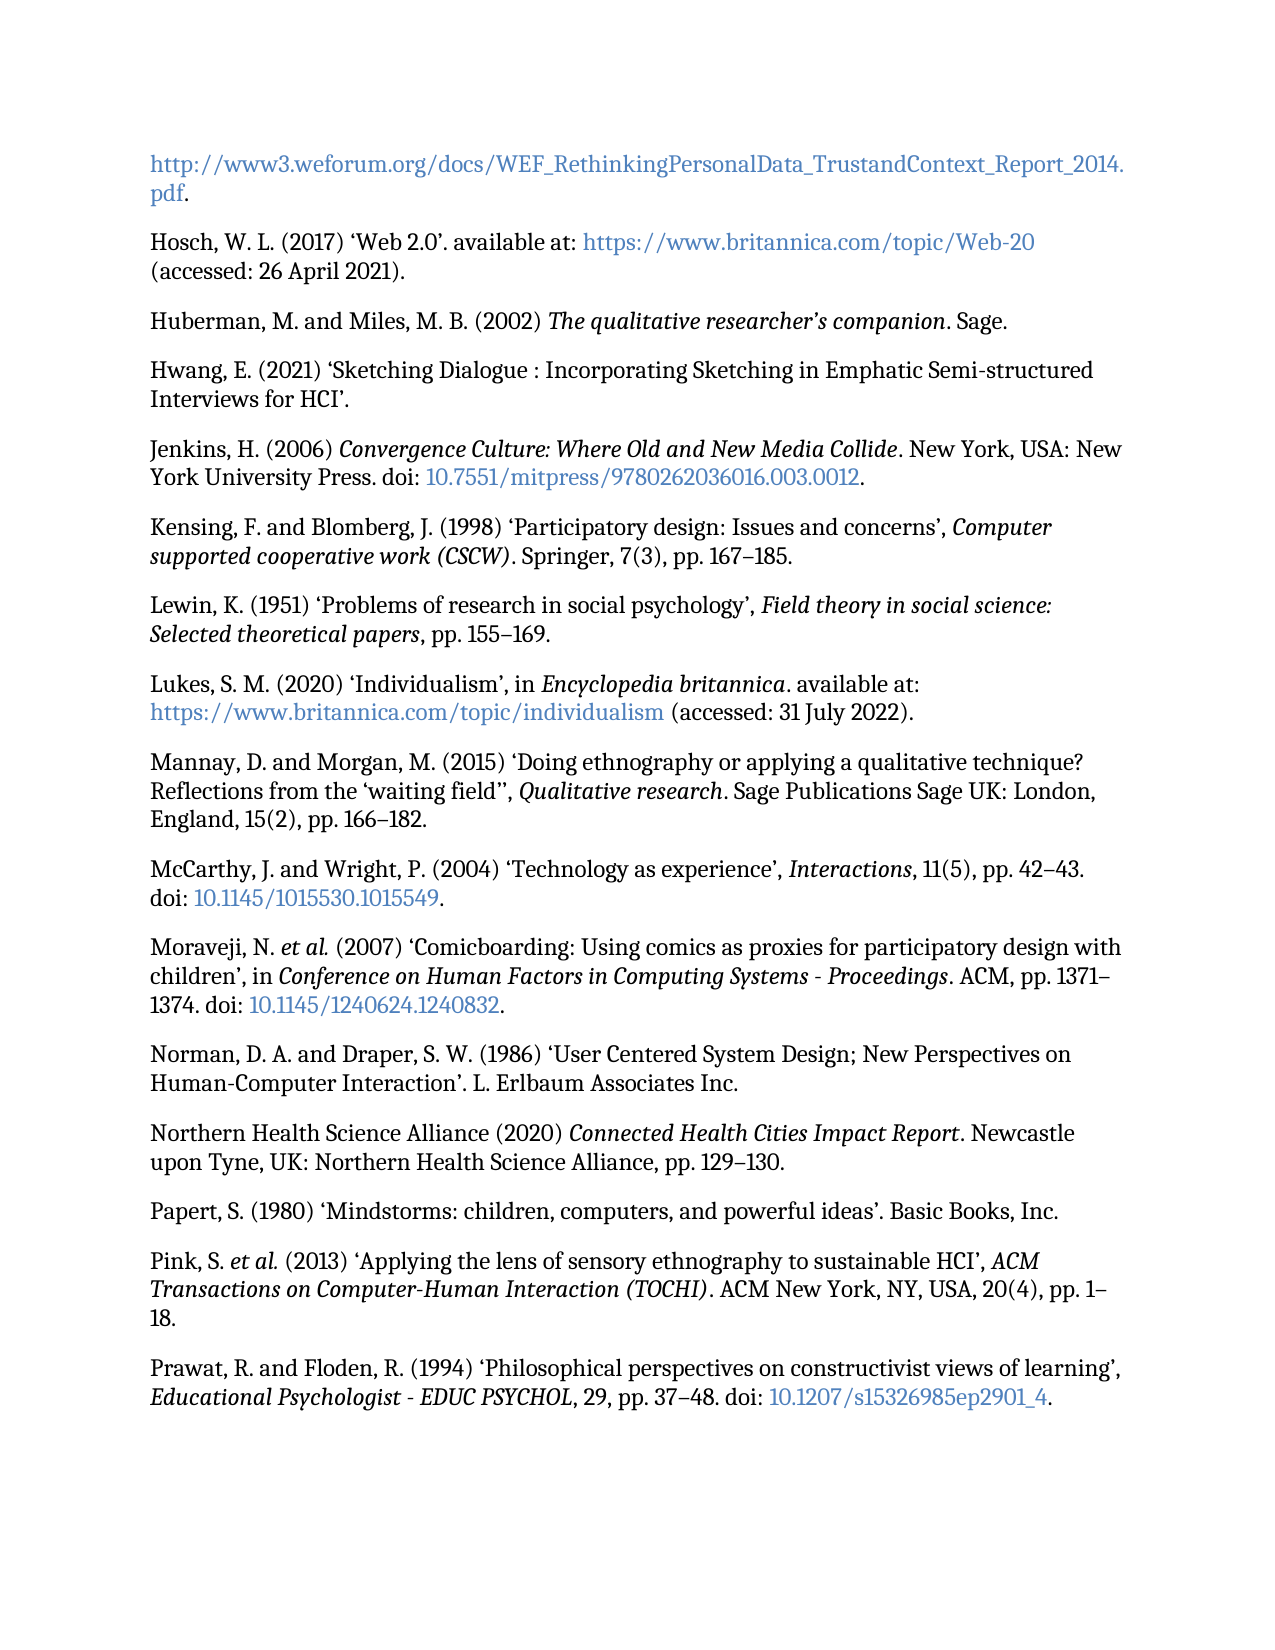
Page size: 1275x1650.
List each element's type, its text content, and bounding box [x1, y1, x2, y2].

text Northern Health Science Alliance (2020) Connected Health Cities Impact Report. Newcastle upon Tyne, UK: Northern Health Science Alliance, pp. 129–130. [150, 1119, 1125, 1176]
text McCarthy, J. and Wright, P. (2004) ‘Technology as experience’, Interactions, 11(5), pp. 42–43. doi: 10.1145/1015530.1015549. [150, 855, 1125, 912]
text Huberman, M. and Miles, M. B. (2002) The qualitative researcher’s companion. Sage. [150, 307, 1125, 335]
text Lewin, K. (1951) ‘Problems of research in social psychology’, Field theory in social science: Selected theoretical papers, pp. 155–169. [150, 591, 1125, 649]
text Norman, D. A. and Draper, S. W. (1986) ‘User Centered System Design; New Perspectives on Human-Computer Interaction’. L. Erlbaum Associates Inc. [150, 1040, 1125, 1098]
text Prawat, R. and Floden, R. (1994) ‘Philosophical perspectives on constructivist views of learning’, Educational Psychologist - EDUC PSYCHOL, 29, pp. 37–48. doi: 10.1207/s15326985ep2901_4. [150, 1354, 1125, 1411]
text Jenkins, H. (2006) Convergence Culture: Where Old and New Media Collide. New York, USA: New York University Press. doi: 10.7551/mitpress/9780262036016.003.0012. [150, 434, 1125, 492]
text Kensing, F. and Blomberg, J. (1998) ‘Participatory design: Issues and concerns’, Computer supported cooperative work (CSCW). Springer, 7(3), pp. 167–185. [150, 513, 1125, 570]
text Mannay, D. and Morgan, M. (2015) ‘Doing ethnography or applying a qualitative technique? Reflections from the ‘waiting field’’, Qualitative research. Sage Publications Sage UK: London, England, 15(2), pp. 166–182. [150, 748, 1125, 834]
text Moraveji, N. et al. (2007) ‘Comicboarding: Using comics as proxies for participatory design with children’, in Conference on Human Factors in Computing Systems - Proceedings. ACM, pp. 1371–1374. doi: 10.1145/1240624.1240832. [150, 933, 1125, 1019]
text Pink, S. et al. (2013) ‘Applying the lens of sensory ethnography to sustainable HCI’, ACM Transactions on Computer-Human Interaction (TOCHI). ACM New York, NY, USA, 20(4), pp. 1–18. [150, 1247, 1125, 1333]
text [150, 150, 1125, 207]
text Lukes, S. M. (2020) ‘Individualism’, in Encyclopedia britannica. available at: https://www.britannica.com/topic/individualism (accessed: 31 July 2022). [150, 669, 1125, 727]
text Papert, S. (1980) ‘Mindstorms: children, computers, and powerful ideas’. Basic Books, Inc. [150, 1197, 1125, 1226]
text Hosch, W. L. (2017) ‘Web 2.0’. available at: https://www.britannica.com/topic/Web-20 (accessed: 26 April 2021). [150, 228, 1125, 286]
text Hwang, E. (2021) ‘Sketching Dialogue : Incorporating Sketching in Emphatic Semi-structured Interviews for HCI’. [150, 356, 1125, 414]
